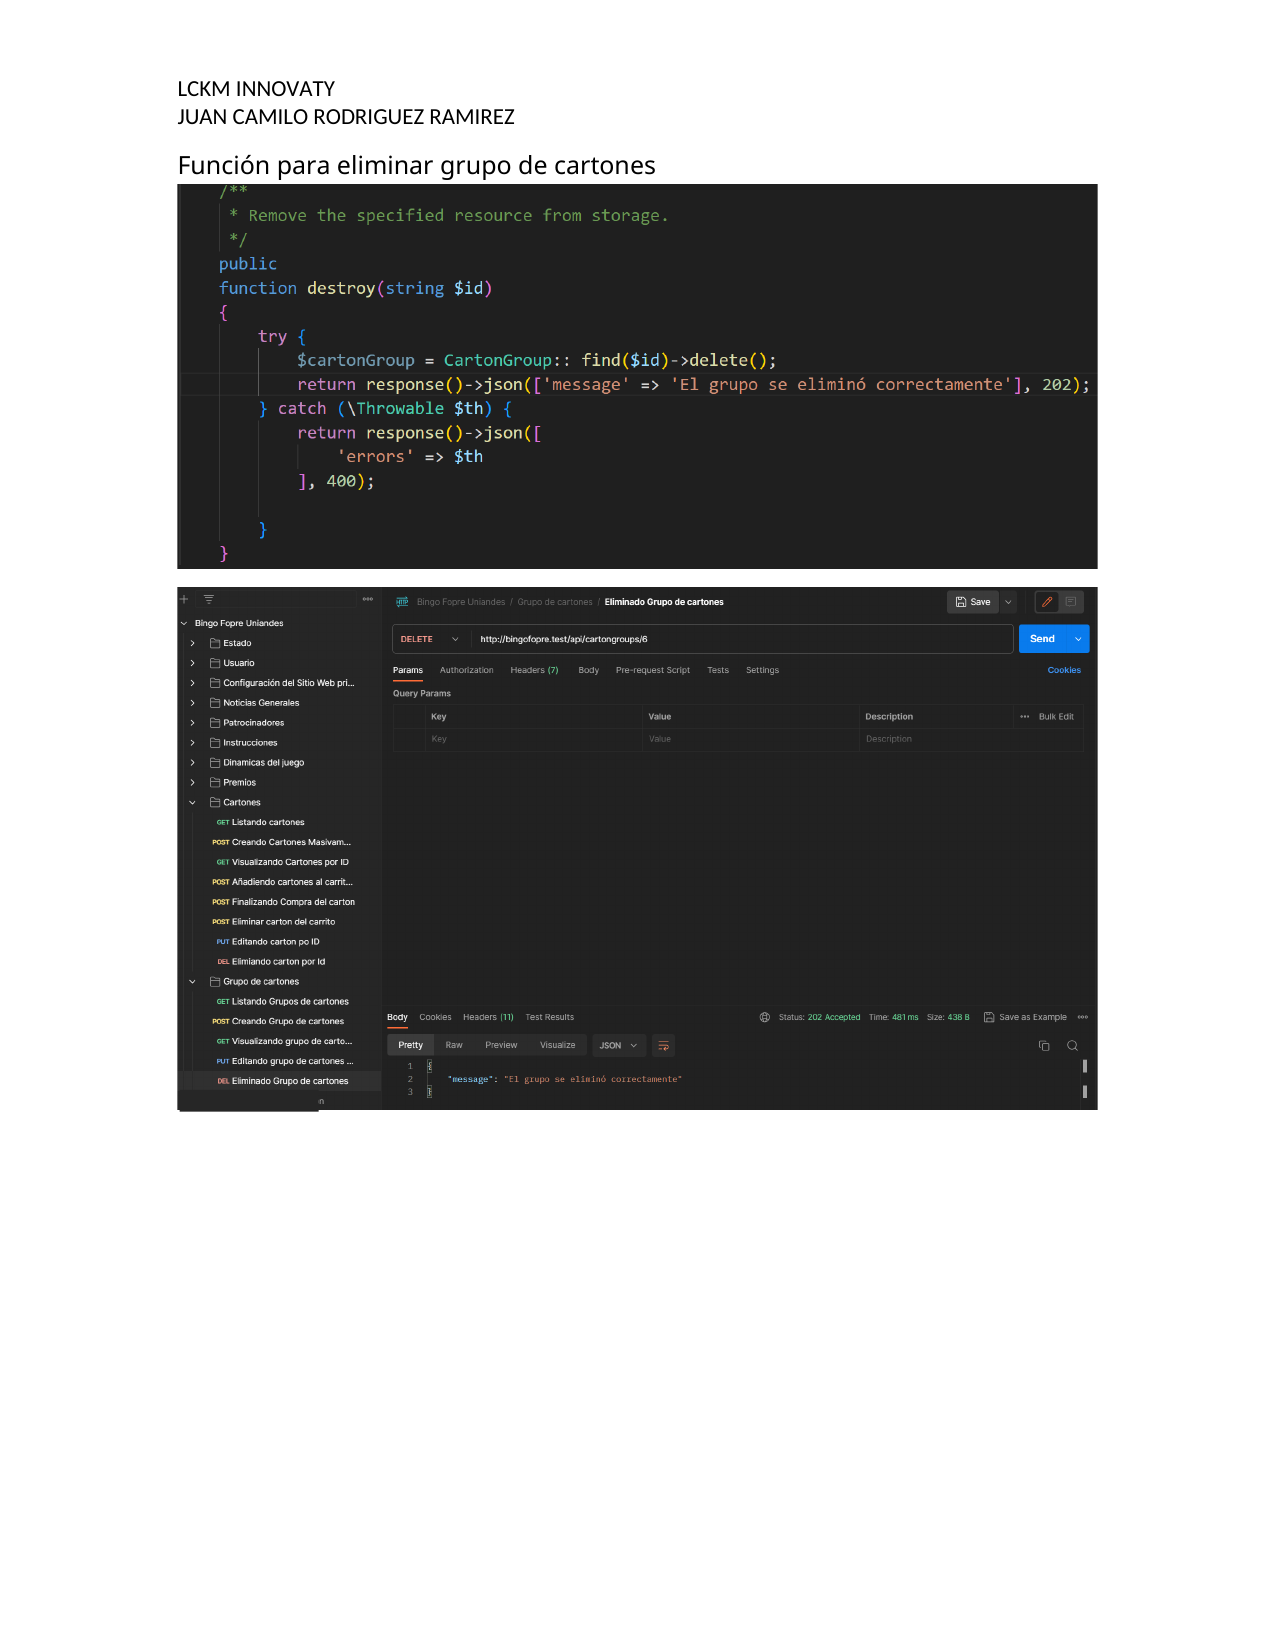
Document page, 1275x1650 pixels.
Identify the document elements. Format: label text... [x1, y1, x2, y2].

subtitle Función para eliminar grupo de cartones [177, 148, 1098, 182]
picture [177, 184, 1098, 569]
picture [177, 587, 1098, 1110]
